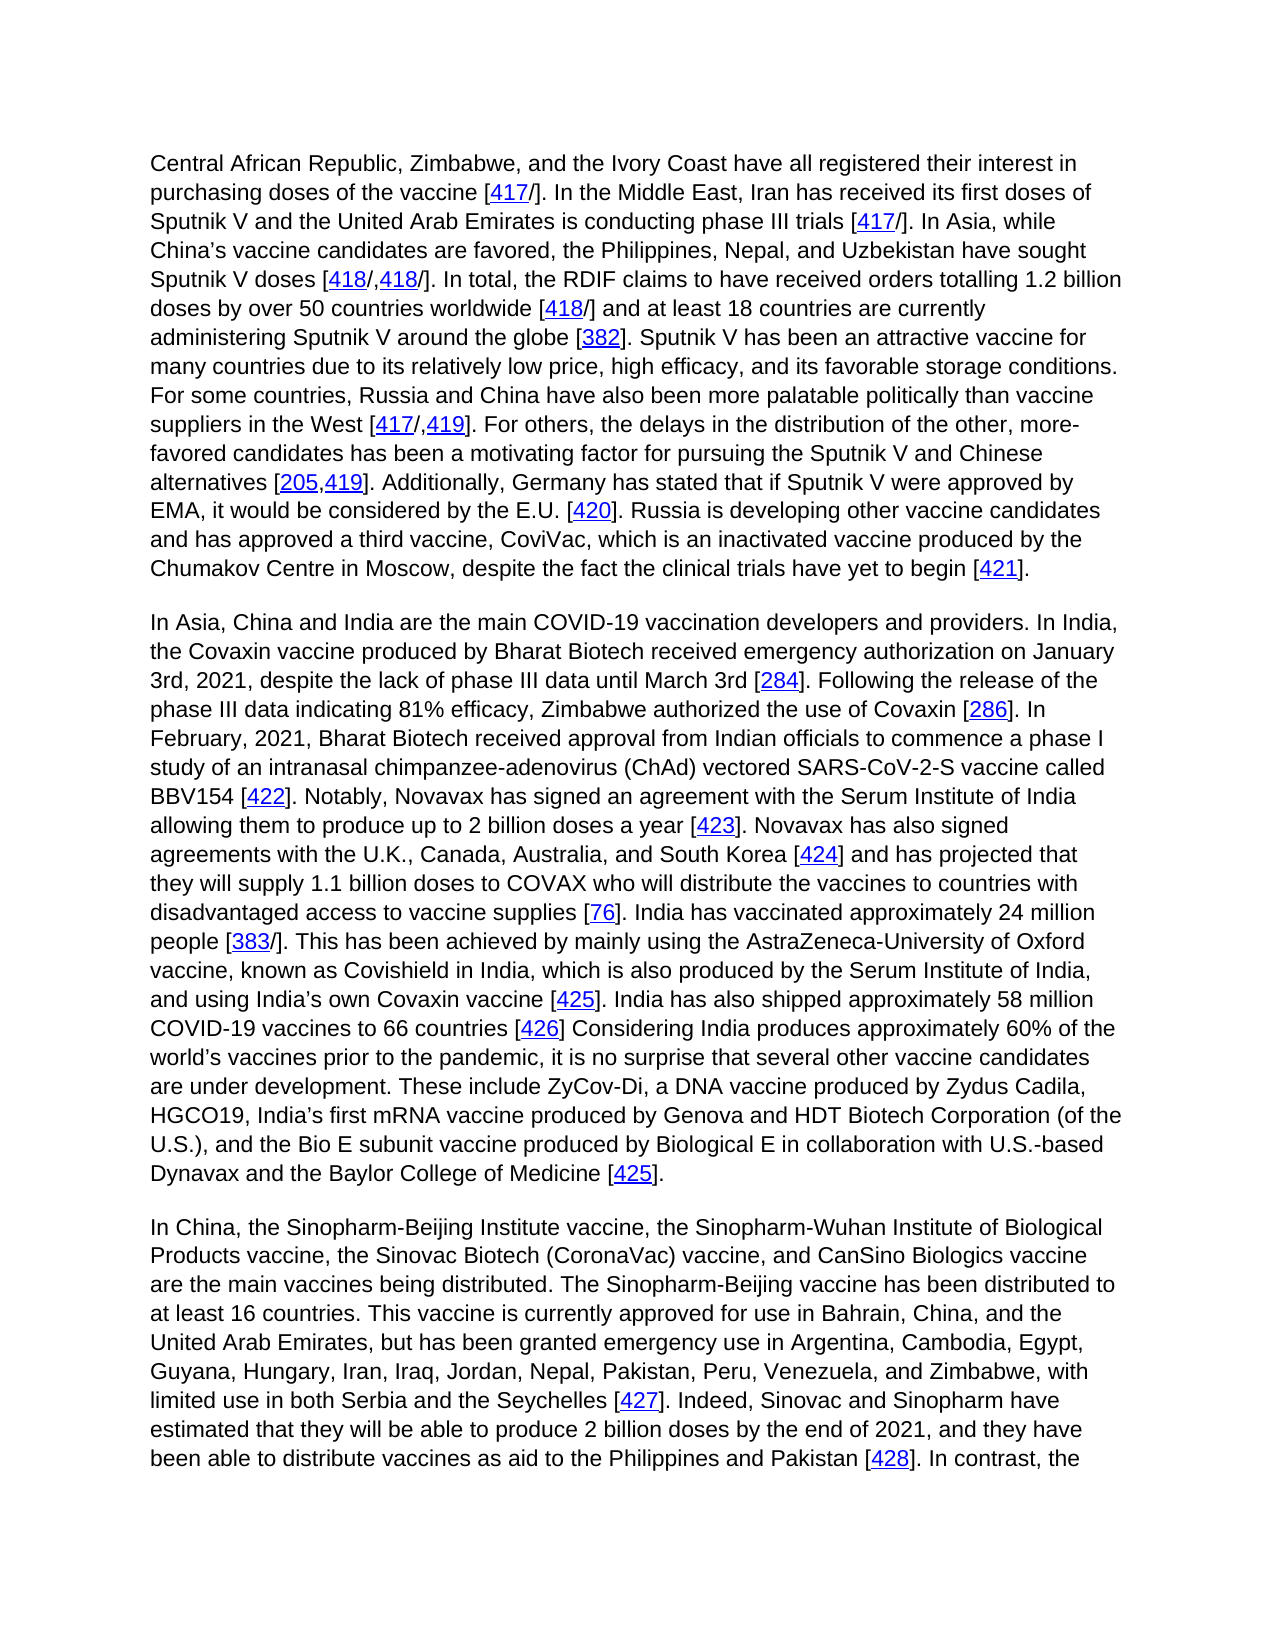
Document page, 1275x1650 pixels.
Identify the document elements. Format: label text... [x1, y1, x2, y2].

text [150, 1213, 1125, 1472]
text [150, 150, 1125, 582]
text In Asia, China and India are the main COVID-19 vaccination developers and providers. In India, the Covaxin vaccine produced by Bharat Biotech received emergency authorization on January 3rd, 2021, despite the lack of phase III data until March 3rd [284]. Following the release of the phase III data indicating 81% efficacy, Zimbabwe authorized the use of Covaxin [286]. In February, 2021, Bharat Biotech received approval from Indian officials to commence a phase I study of an intranasal chimpanzee-adenovirus (ChAd) vectored SARS-CoV-2-S vaccine called BBV154 [422]. Notably, Novavax has signed an agreement with the Serum Institute of India allowing them to produce up to 2 billion doses a year [423]. Novavax has also signed agreements with the U.K., Canada, Australia, and South Korea [424] and has projected that they will supply 1.1 billion doses to COVAX who will distribute the vaccines to countries with disadvantaged access to vaccine supplies [76]. India has vaccinated approximately 24 million people [383/]. This has been achieved by mainly using the AstraZeneca-University of Oxford vaccine, known as Covishield in India, which is also produced by the Serum Institute of India, and using India’s own Covaxin vaccine [425]. India has also shipped approximately 58 million COVID-19 vaccines to 66 countries [426] Considering India produces approximately 60% of the world’s vaccines prior to the pandemic, it is no surprise that several other vaccine candidates are under development. These include ZyCov-Di, a DNA vaccine produced by Zydus Cadila, HGCO19, India’s first mRNA vaccine produced by Genova and HDT Biotech Corporation (of the U.S.), and the Bio E subunit vaccine produced by Biological E in collaboration with U.S.-based Dynavax and the Baylor College of Medicine [425]. [150, 609, 1125, 1186]
